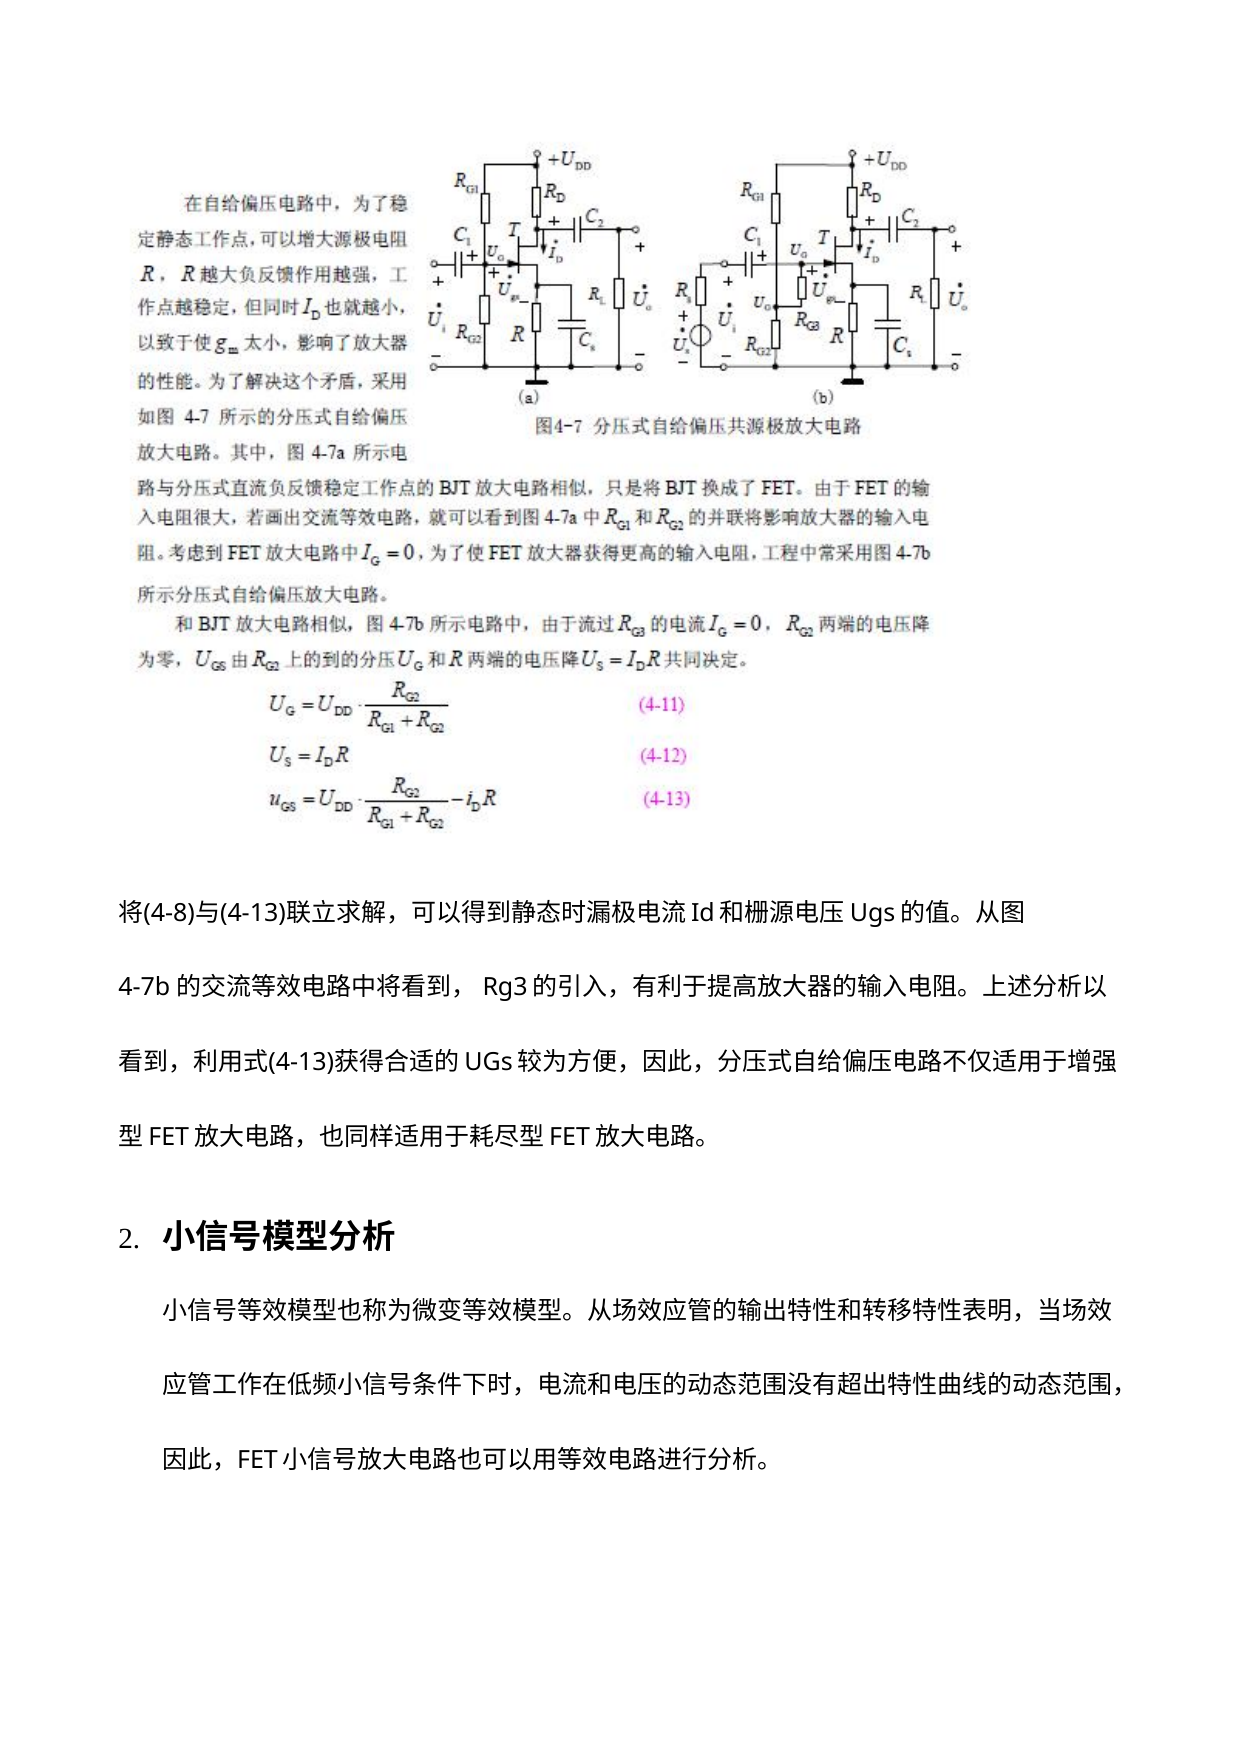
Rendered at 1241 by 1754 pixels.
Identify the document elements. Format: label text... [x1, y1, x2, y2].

list 小信号模型分析 小信号等效模型也称为微变等效模型。从场效应管的输出特性和转移特性表明，当场效应管工作在低频小信号条件下时，电流和电压的动态范围没有超出特性曲线的动态范围，因此，FET小信号放大电路也可以用等效电路进行分析。 [118, 1201, 1122, 1490]
picture [118, 133, 983, 841]
text 将(4-8)与(4-13)联立求解，可以得到静态时漏极电流Id和栅源电压Ugs的值。从图 4-7b 的交流等效电路中将看到， Rg3的引入，有利于提高放大器的输入电阻。上述分析以看到，利用式(4-13)获得合适的UGs较为方便，因此，分压式自给偏压电路不仅适用于增强型FET放大电路，也同样适用于耗尽型FET放大电路。 [118, 878, 1122, 1167]
